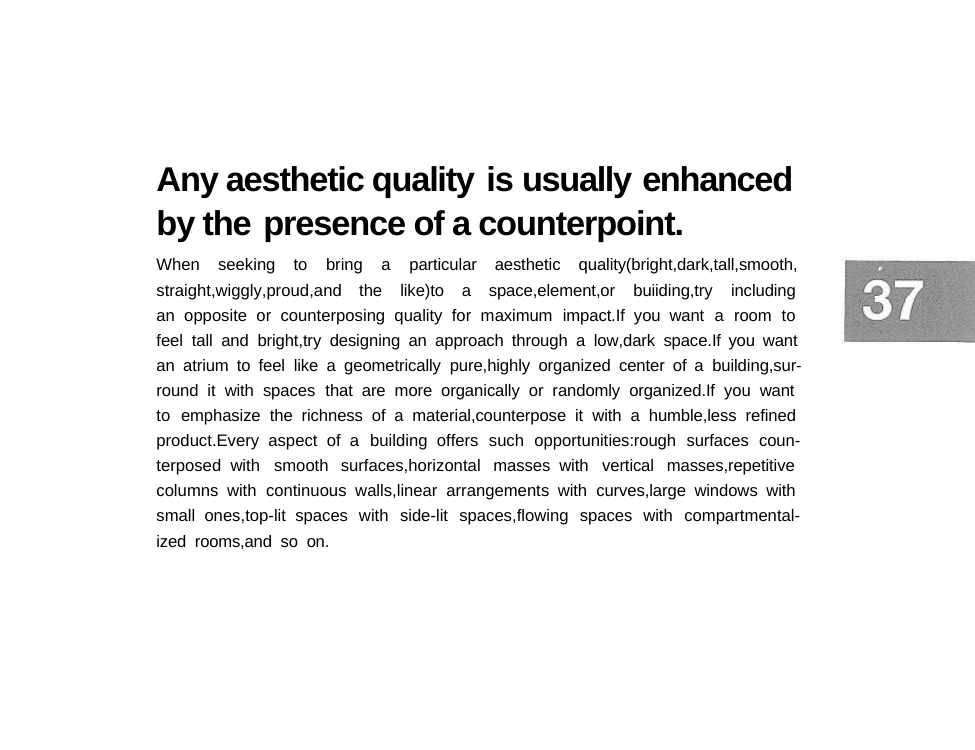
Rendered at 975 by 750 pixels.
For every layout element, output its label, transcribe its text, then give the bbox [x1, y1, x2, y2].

text an atrium to feel like a geometrically pure,highly organized center of a building,sur- [156, 355, 975, 378]
text Any aesthetic quality is usually enhanced [156, 168, 975, 209]
text When seeking to bring a particular aesthetic quality(bright,dark,tall,smooth, [156, 255, 975, 280]
text ized rooms,and so on. [156, 531, 975, 554]
text to emphasize the richness of a material,counterpose it with a humble,less refined [156, 405, 975, 428]
text straight,wiggly,proud,and the like)to a space,element,or buiiding,try including [156, 280, 840, 303]
text product.Every aspect of a building offers such opportunities:rough surfaces coun- [156, 430, 975, 453]
text small ones,top-lit spaces with side-lit spaces,flowing spaces with compartmental- [156, 505, 975, 528]
text round it with spaces that are more organically or randomly organized.If you want [156, 380, 975, 403]
text columns with continuous walls,linear arrangements with curves,large windows with [156, 480, 975, 503]
text feel tall and bright,try designing an approach through a low,dark space.If you want [156, 330, 975, 353]
text by the presence of a counterpoint. [156, 209, 975, 242]
text terposed with smooth surfaces,horizontal masses with vertical masses,repetitive [156, 455, 975, 478]
picture [840, 256, 975, 345]
text an opposite or counterposing quality for maximum impact.If you want a room to [156, 305, 840, 328]
